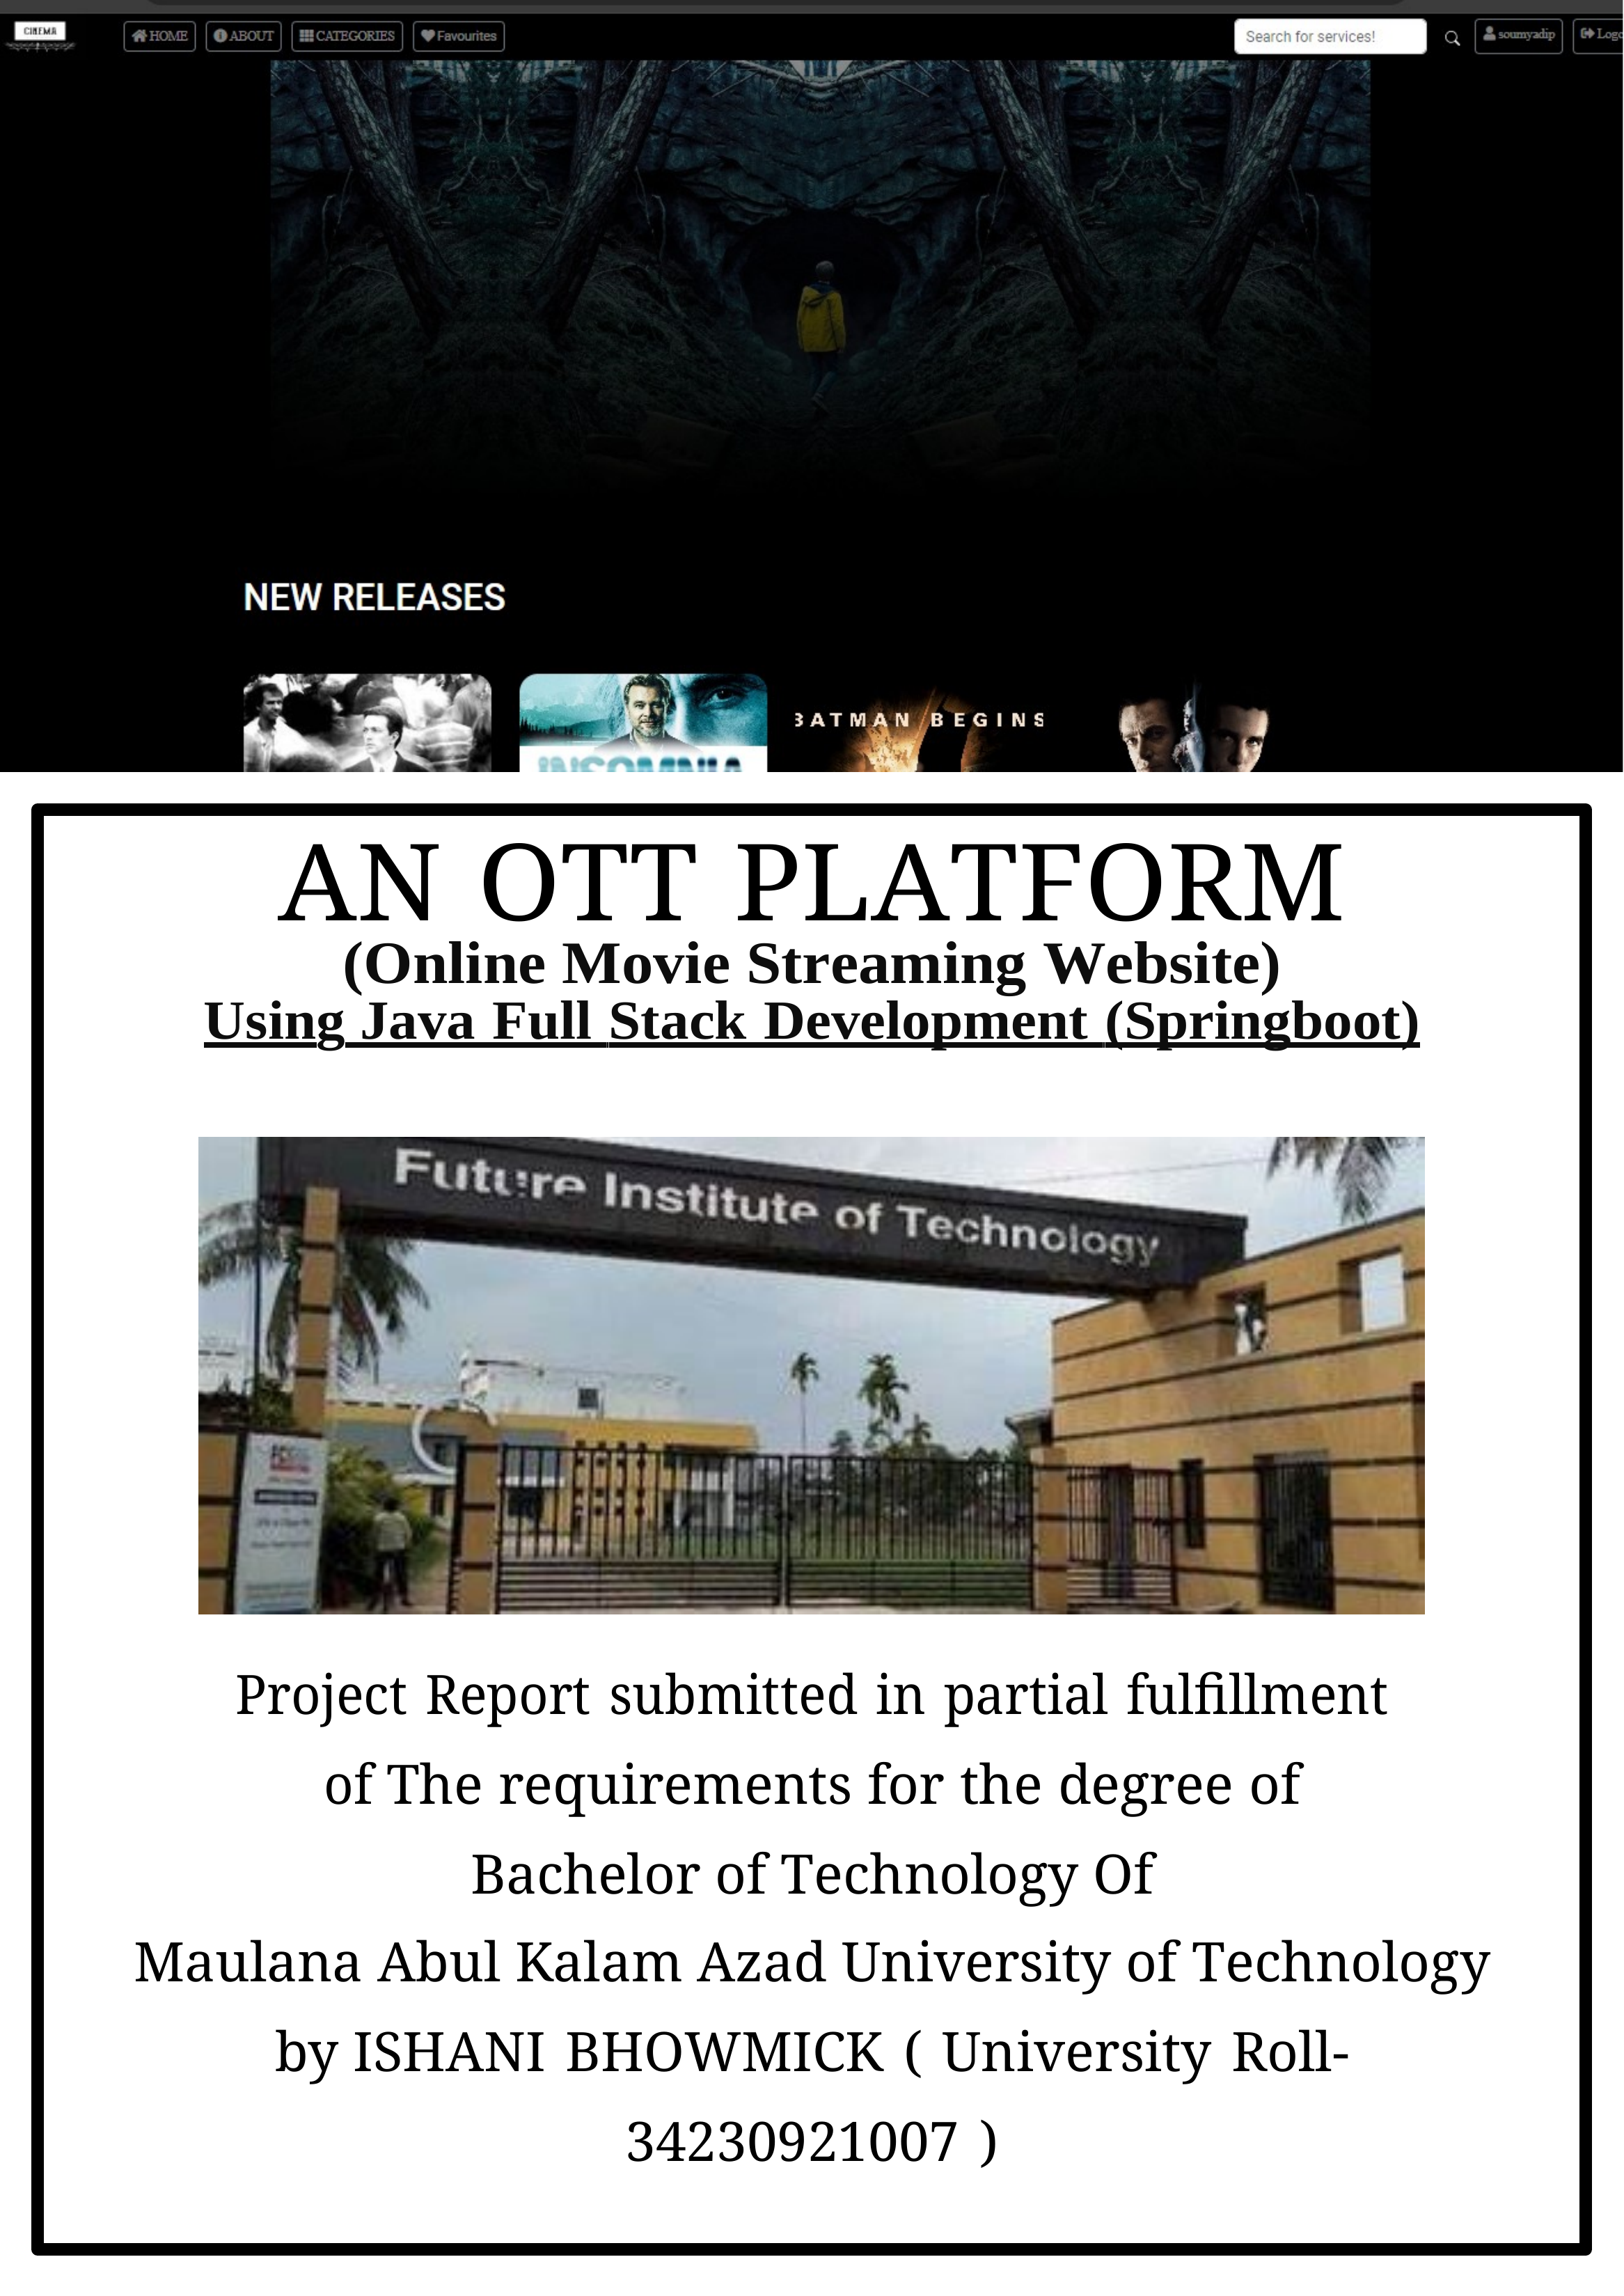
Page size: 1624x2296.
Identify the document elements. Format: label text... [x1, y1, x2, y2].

text (Online Movie Streaming Website) [1265, 943, 1421, 993]
picture [0, 0, 1623, 772]
text Project Report submitted in partial fulfillment of The requirements for the degree of [203, 1656, 1421, 1820]
picture [198, 1137, 1425, 1614]
text (Online Movie Streaming Website) [354, 943, 1270, 993]
text (Online Movie Streaming Website) [203, 943, 358, 993]
text Bachelor of Technology Of [203, 1836, 1421, 1910]
text Using Java Full Stack Development (Springboot) [203, 993, 1421, 1050]
text Maulana Abul Kalam Azad University of Technology by ISHANI BHOWMICK ( University Roll- 34230921007 ) [126, 1924, 1498, 2177]
text AN OTT PLATFORM [203, 833, 1421, 943]
